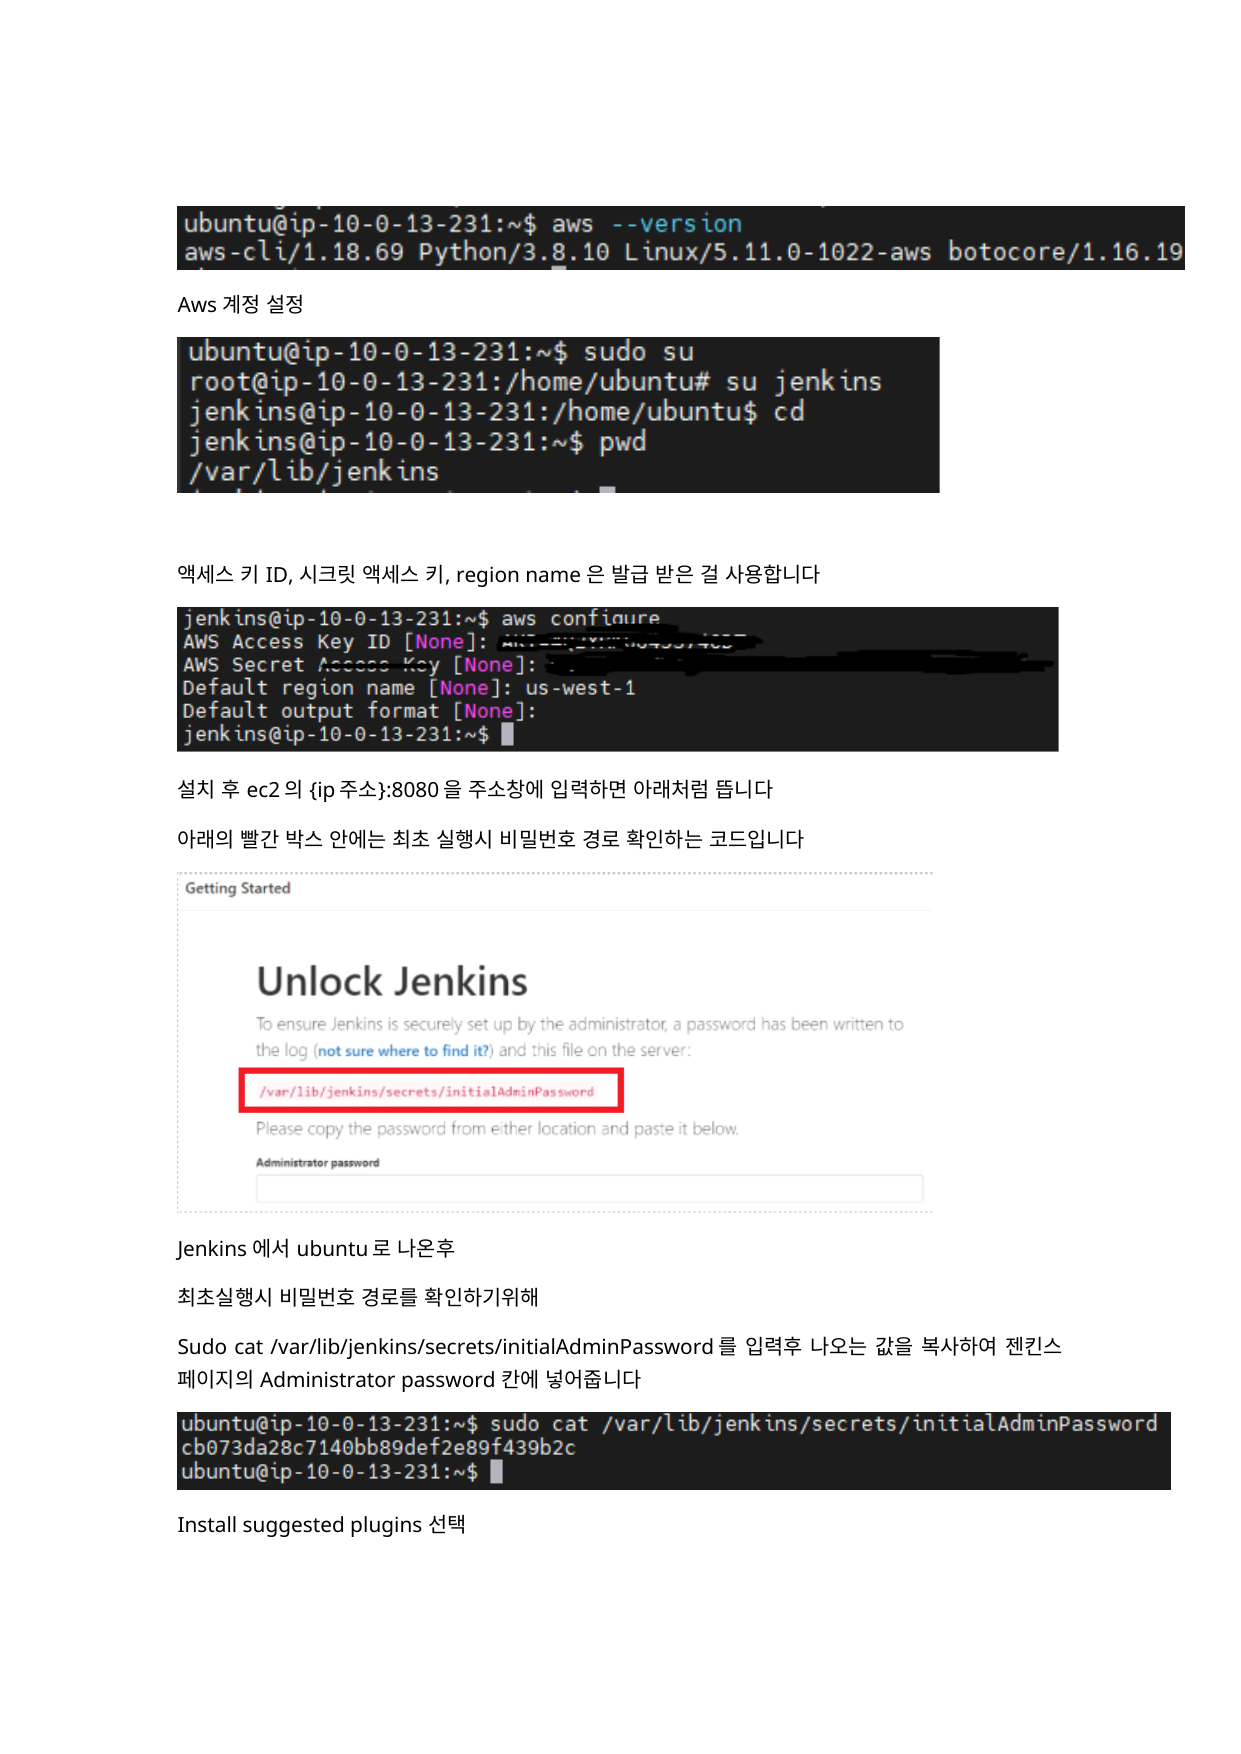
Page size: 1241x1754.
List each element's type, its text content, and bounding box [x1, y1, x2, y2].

text 최초실행시 비밀번호 경로를 확인하기위해 [177, 1281, 1063, 1312]
picture [177, 607, 1062, 755]
text Aws 계정 설정 [177, 288, 1063, 318]
picture [177, 872, 934, 1213]
picture [177, 206, 1185, 270]
text Sudo cat /var/lib/jenkins/secrets/initialAdminPassword를 입력후 나오는 값을 복사하여 젠킨스 페이지의 Administrator password 칸에 넣어줍니다 [177, 1331, 1063, 1394]
picture [177, 337, 940, 493]
picture [177, 1412, 1171, 1490]
text 액세스 키 ID, 시크릿 액세스 키, region name 은 발급 받은 걸 사용합니다 [177, 558, 1063, 589]
text 설치 후 ec2의 {ip주소}:8080을 주소창에 입력하면 아래처럼 뜹니다 [177, 774, 1063, 804]
text Install suggested plugins 선택 [177, 1508, 1063, 1538]
text 아래의 빨간 박스 안에는 최초 실행시 비밀번호 경로 확인하는 코드입니다 [177, 823, 1063, 853]
text Jenkins 에서 ubuntu로 나온후 [177, 1232, 1063, 1262]
